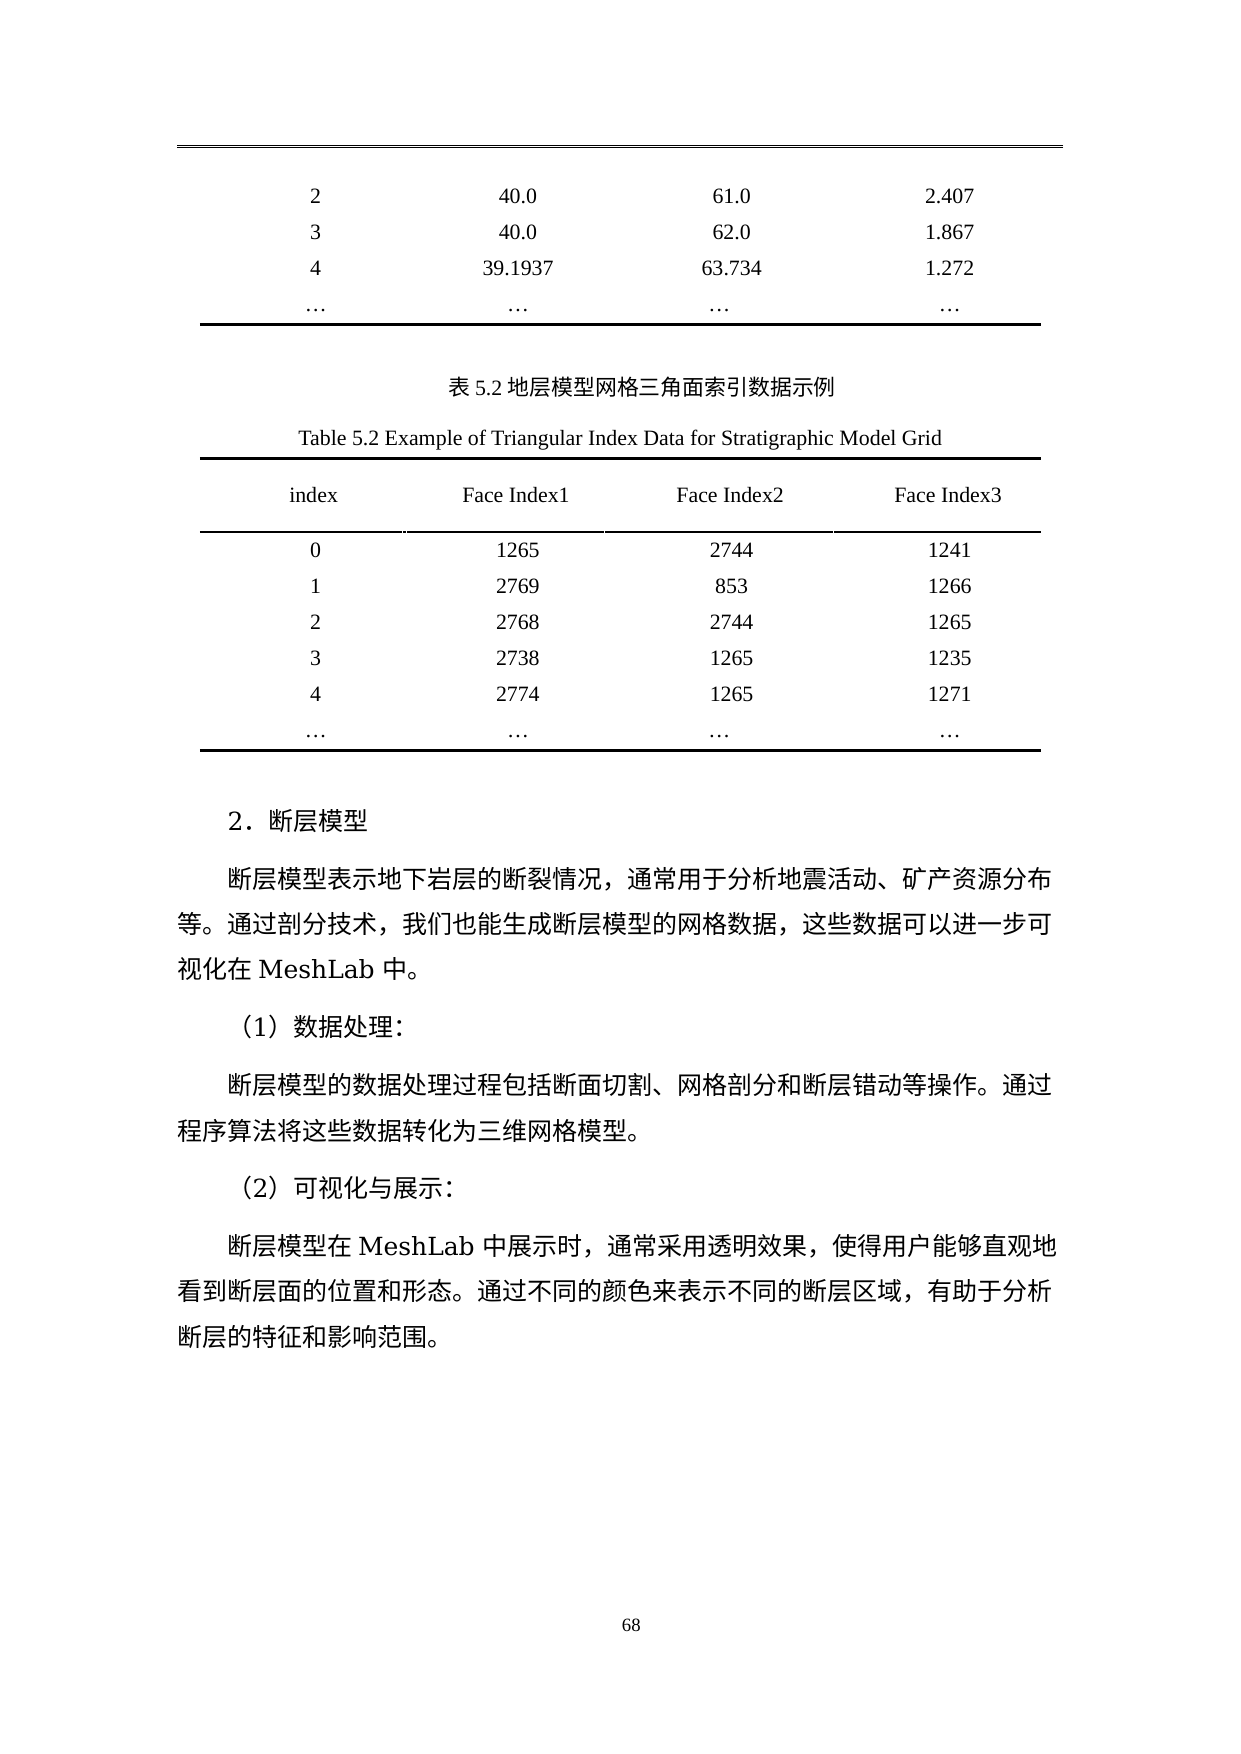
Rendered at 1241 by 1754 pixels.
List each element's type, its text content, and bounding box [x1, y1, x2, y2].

text （1）数据处理： [177, 1008, 1063, 1044]
table_cell … [407, 288, 604, 322]
table_cell 2744 [605, 533, 833, 568]
table_cell 3 [200, 641, 406, 676]
table_cell 40.0 [407, 215, 604, 250]
table_cell 62.0 [605, 215, 833, 250]
text （2）可视化与展示： [177, 1169, 1063, 1205]
table_cell 1 [200, 569, 406, 604]
table_cell 1266 [834, 569, 1041, 604]
table_header Face Index2 [605, 460, 833, 531]
table_header Face Index3 [834, 460, 1041, 531]
table_cell 2.407 [834, 179, 1041, 214]
table_cell 1265 [407, 533, 604, 568]
text 2．断层模型 [177, 802, 1063, 838]
table_cell 2738 [407, 641, 604, 676]
table_cell 2774 [407, 678, 604, 712]
table_cell 1235 [834, 641, 1041, 676]
table_cell 1.272 [834, 251, 1041, 286]
table_cell 2768 [407, 605, 604, 640]
text 断层模型的数据处理过程包括断面切割、网格剖分和断层错动等操作。通过程序算法将这些数据转化为三维网格模型。 [177, 1066, 1063, 1147]
table_cell 2 [200, 179, 406, 214]
table_cell 1271 [834, 678, 1041, 712]
table_cell … [834, 288, 1041, 322]
text Table 5.2 Example of Triangular Index Data for Stratigraphic Model Grid [177, 422, 1063, 454]
table_cell 2744 [605, 605, 833, 640]
table_cell 4 [200, 251, 406, 286]
table_cell 61.0 [605, 179, 833, 214]
table_cell 1265 [834, 605, 1041, 640]
table_cell … [407, 714, 604, 748]
table_cell 63.734 [605, 251, 833, 286]
table_cell 40.0 [407, 179, 604, 214]
text 表5.2 地层模型网格三角面索引数据示例 [177, 369, 1063, 401]
table_cell 39.1937 [407, 251, 604, 286]
table_cell 1265 [605, 641, 833, 676]
table_cell 1.867 [834, 215, 1041, 250]
table_header Face Index1 [403, 460, 604, 531]
table_header index [200, 460, 402, 531]
text 断层模型在 MeshLab 中展示时，通常采用透明效果，使得用户能够直观地看到断层面的位置和形态。通过不同的颜色来表示不同的断层区域，有助于分析断层的特征和影响范围。 [177, 1227, 1063, 1353]
table_cell … [834, 714, 1041, 748]
table_cell 1265 [605, 678, 833, 712]
table_cell 3 [200, 215, 406, 250]
table_cell 4 [200, 678, 406, 712]
table_cell 2769 [407, 569, 604, 604]
table_cell 853 [605, 569, 833, 604]
table_cell … [605, 288, 833, 322]
table_cell … [200, 288, 406, 322]
table_cell … [605, 714, 833, 748]
table_cell 1241 [834, 533, 1041, 568]
text 断层模型表示地下岩层的断裂情况，通常用于分析地震活动、矿产资源分布等。通过剖分技术，我们也能生成断层模型的网格数据，这些数据可以进一步可视化在 MeshLab 中。 [177, 859, 1063, 986]
table_cell 0 [200, 533, 406, 568]
table_cell 2 [200, 605, 406, 640]
table_cell … [200, 714, 406, 748]
